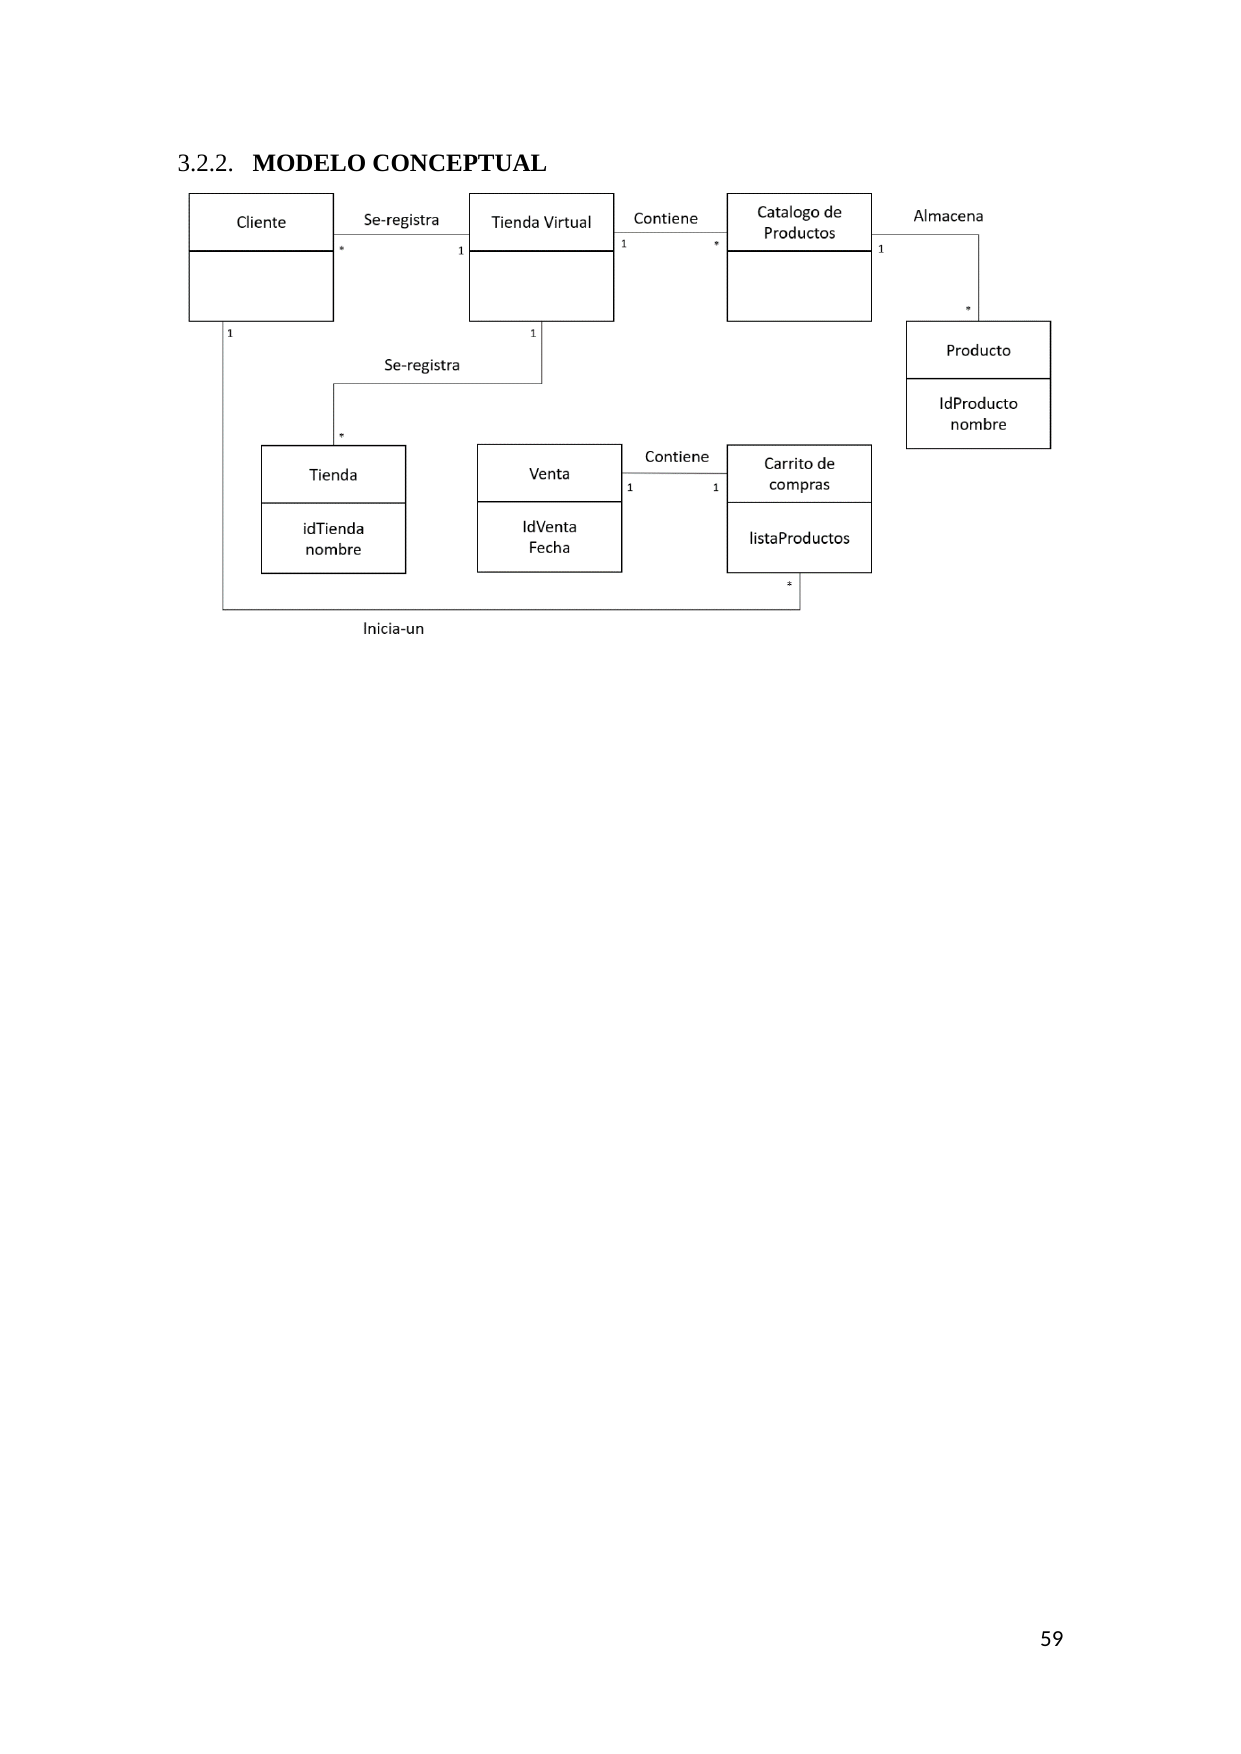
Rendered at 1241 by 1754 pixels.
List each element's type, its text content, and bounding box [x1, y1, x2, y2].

subtitle MODELO CONCEPTUAL [177, 148, 1063, 176]
picture [177, 185, 1063, 650]
